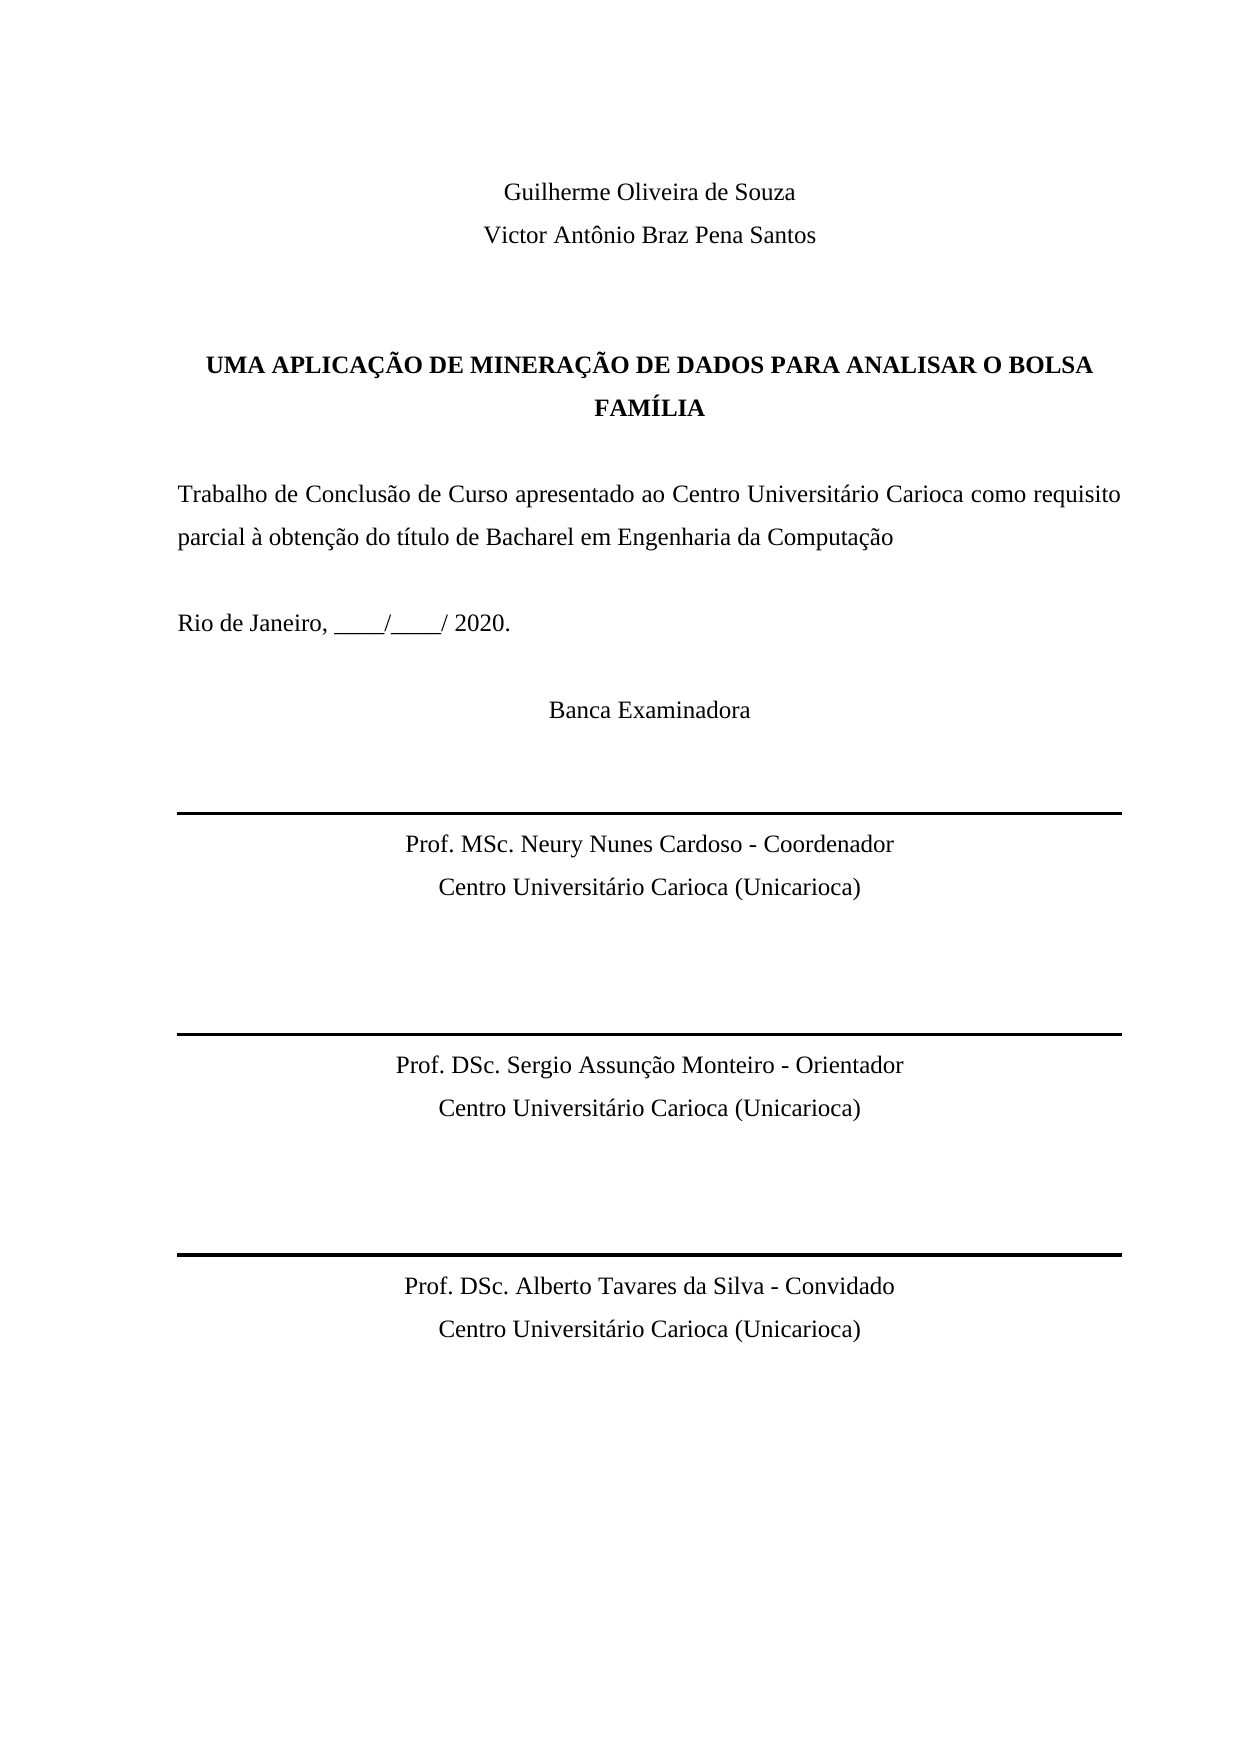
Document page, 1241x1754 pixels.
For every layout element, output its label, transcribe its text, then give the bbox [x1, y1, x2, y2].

text Guilherme Oliveira de Souza [177, 177, 1122, 206]
text Victor Antônio Braz Pena Santos [177, 220, 1122, 249]
text Prof. DSc. Alberto Tavares da Silva - Convidado [177, 1271, 1122, 1300]
text Trabalho de Conclusão de Curso apresentado ao Centro Universitário Carioca como requisito parcial à obtenção do título de Bacharel em Engenharia da Computação [177, 479, 1122, 551]
text Rio de Janeiro, ____/____/ 2020. [177, 608, 1122, 637]
text Prof. MSc. Neury Nunes Cardoso - Coordenador [177, 829, 1122, 858]
text Centro Universitário Carioca (Unicarioca) [177, 872, 1122, 901]
text Prof. DSc. Sergio Assunção Monteiro - Orientador [177, 1050, 1122, 1079]
text Banca Examinadora [177, 695, 1122, 723]
text Centro Universitário Carioca (Unicarioca) [177, 1093, 1122, 1122]
text Centro Universitário Carioca (Unicarioca) [177, 1314, 1122, 1343]
text UMA APLICAÇÃO DE MINERAÇÃO DE DADOS PARA ANALISAR O BOLSA FAMÍLIA [177, 350, 1122, 422]
